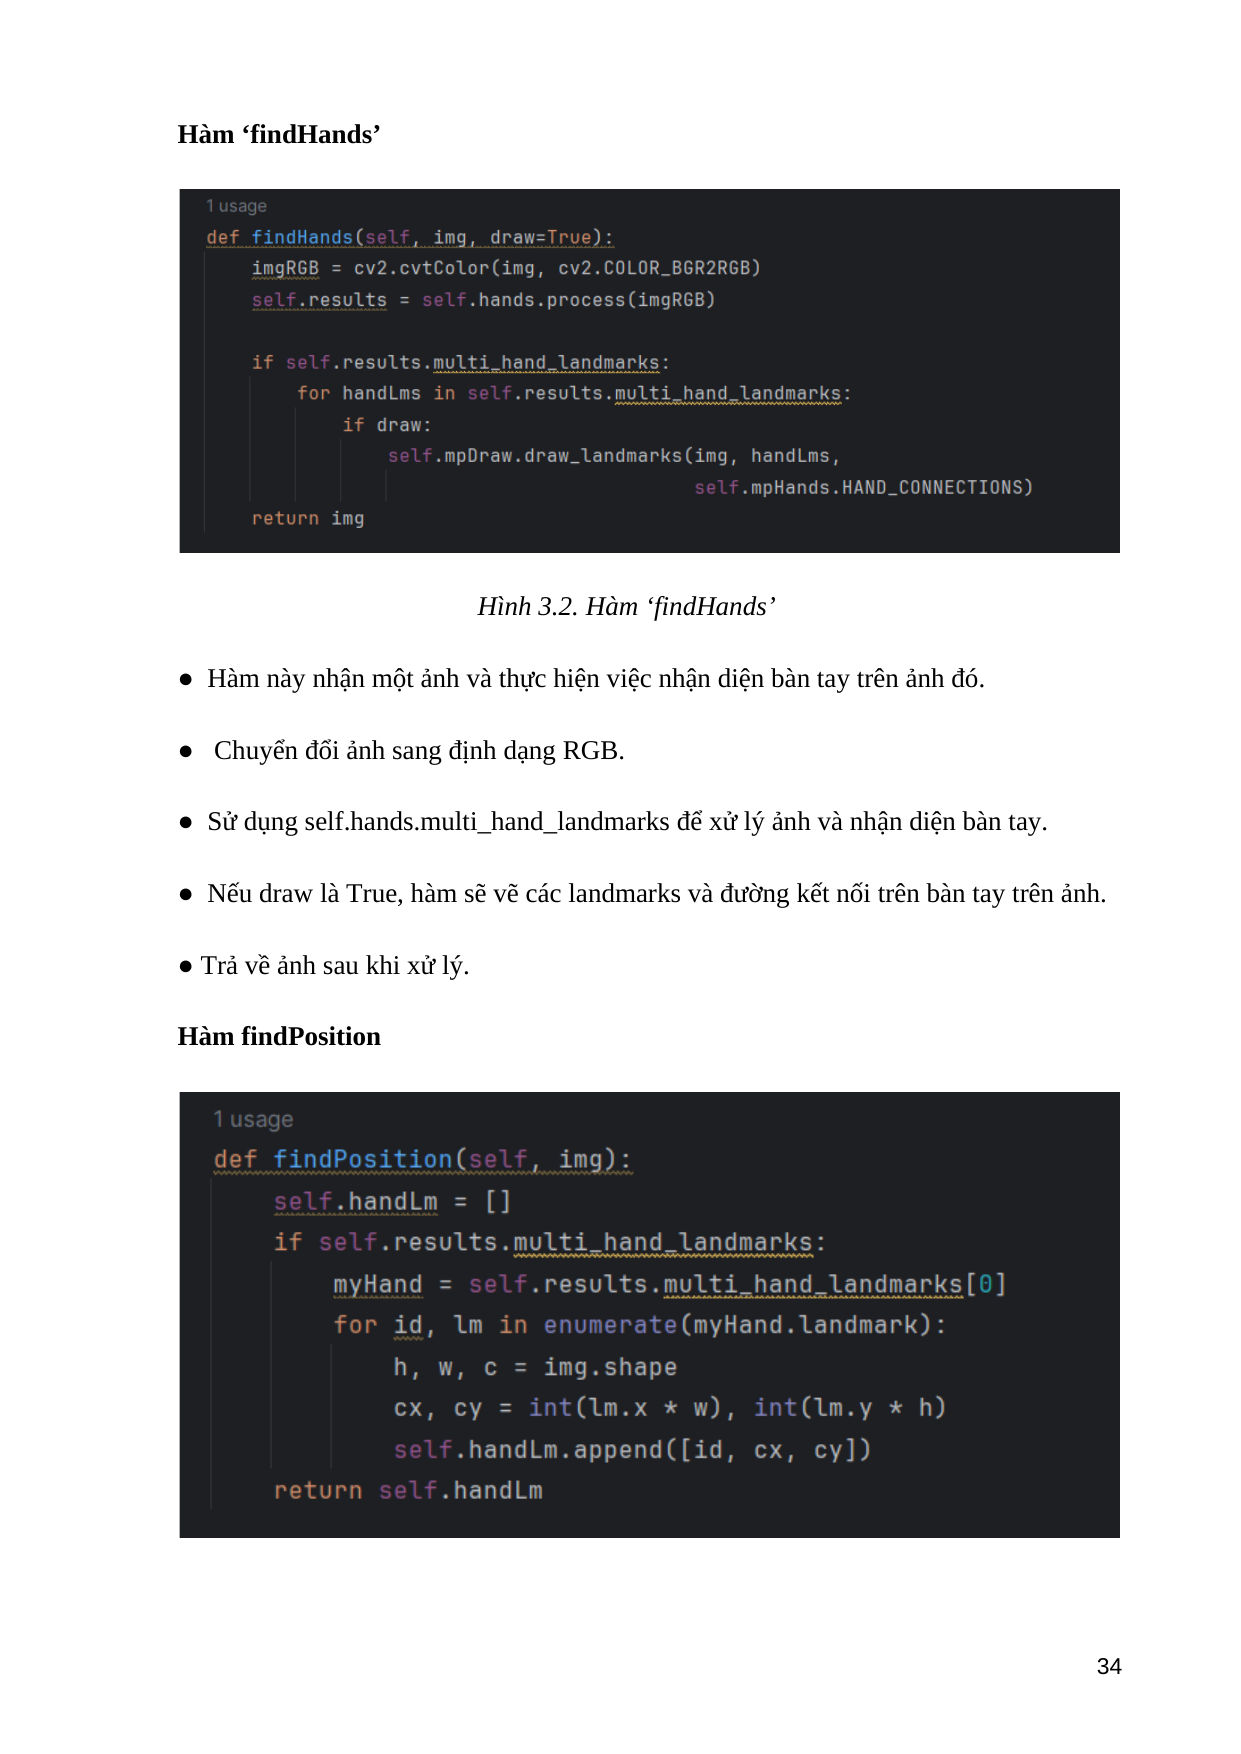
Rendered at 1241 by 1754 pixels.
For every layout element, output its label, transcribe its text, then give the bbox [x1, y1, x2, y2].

subtitle Hình 3.2. Hàm ‘findHands’ [177, 590, 1122, 622]
text ● Hàm này nhận một ảnh và thực hiện việc nhận diện bàn tay trên ảnh đó. [177, 662, 1122, 693]
text Hàm ‘findHands’ [177, 118, 1122, 149]
picture [179, 189, 1120, 553]
text ● Trả về ảnh sau khi xử lý. [177, 949, 1122, 980]
text ● Chuyển đổi ảnh sang định dạng RGB. [177, 734, 1122, 765]
text ● Sử dụng self.hands.multi_hand_landmarks để xử lý ảnh và nhận diện bàn tay. [177, 805, 1122, 837]
text ● Nếu draw là True, hàm sẽ vẽ các landmarks và đường kết nối trên bàn tay trên ảnh. [177, 877, 1122, 908]
picture [179, 1092, 1120, 1538]
text Hàm findPosition [177, 1020, 1122, 1052]
